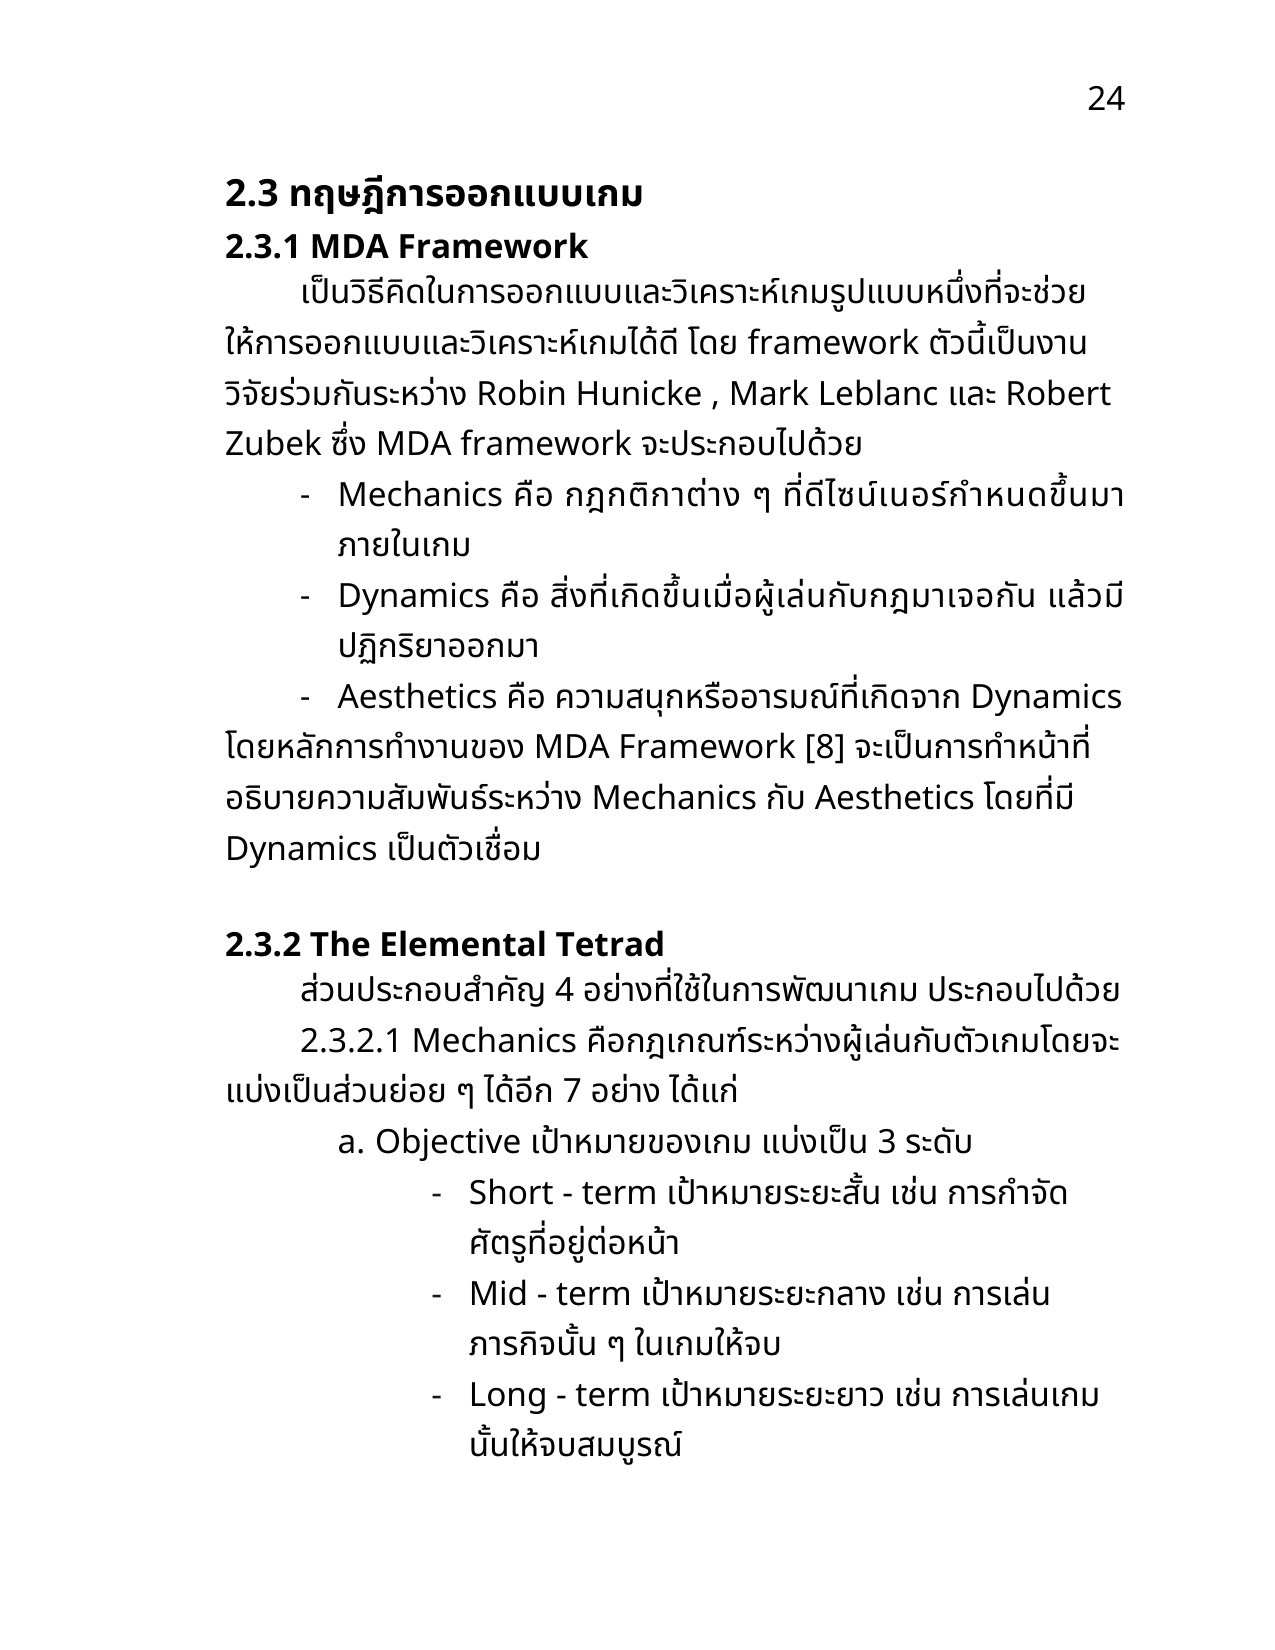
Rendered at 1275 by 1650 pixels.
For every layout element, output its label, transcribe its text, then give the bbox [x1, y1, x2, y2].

text 2.3.2 The Elemental Tetrad [225, 921, 1125, 966]
text ส่วนประกอบสำคัญ 4 อย่างที่ใช้ในการพัฒนาเกม ประกอบไปด้วย [225, 966, 1125, 1017]
list Short - term เป้าหมายระยะสั้น เช่น การกำจัดศัตรูที่อยู่ต่อหน้า [431, 1168, 1125, 1269]
list Objective เป้าหมายของเกม แบ่งเป็น 3 ระดับ [337, 1118, 1125, 1168]
list Long - term เป้าหมายระยะยาว เช่น การเล่นเกมนั้นให้จบสมบูรณ์ [431, 1371, 1125, 1472]
list Dynamics คือ สิ่งที่เกิดขึ้นเมื่อผู้เล่นกับกฎมาเจอกัน แล้วมีปฏิกริยาออกมา [300, 572, 1125, 673]
list Mechanics คือ กฎกติกาต่าง ๆ ที่ดีไซน์เนอร์กำหนดขึ้นมาภายในเกม [300, 471, 1125, 572]
text 2.3.1 MDA Framework [225, 223, 1125, 268]
text 2.3.2.1 Mechanics คือกฎเกณฑ์ระหว่างผู้เล่นกับตัวเกมโดยจะแบ่งเป็นส่วนย่อย ๆ ได้อีก 7 อย่าง ได้แก่ [225, 1017, 1125, 1118]
text 2.3 ทฤษฎีการออกแบบเกม [225, 166, 1125, 223]
list Aesthetics คือ ความสนุกหรืออารมณ์ที่เกิดจาก Dynamics [300, 673, 1125, 723]
list Mid - term เป้าหมายระยะกลาง เช่น การเล่นภารกิจนั้น ๆ ในเกมให้จบ [431, 1269, 1125, 1371]
text โดยหลักการทำงานของ MDA Framework [8] จะเป็นการทำหน้าที่อธิบายความสัมพันธ์ระหว่าง Mechanics กับ Aesthetics โดยที่มี Dynamics เป็นตัวเชื่อม [225, 723, 1125, 875]
text เป็นวิธีคิดในการออกแบบและวิเคราะห์เกมรูปแบบหนึ่งที่จะช่วยให้การออกแบบและวิเคราะห์เกมได้ดี โดย framework ตัวนี้เป็นงานวิจัยร่วมกันระหว่าง Robin Hunicke , Mark Leblanc และ Robert Zubek ซึ่ง MDA framework จะประกอบไปด้วย [225, 268, 1125, 471]
